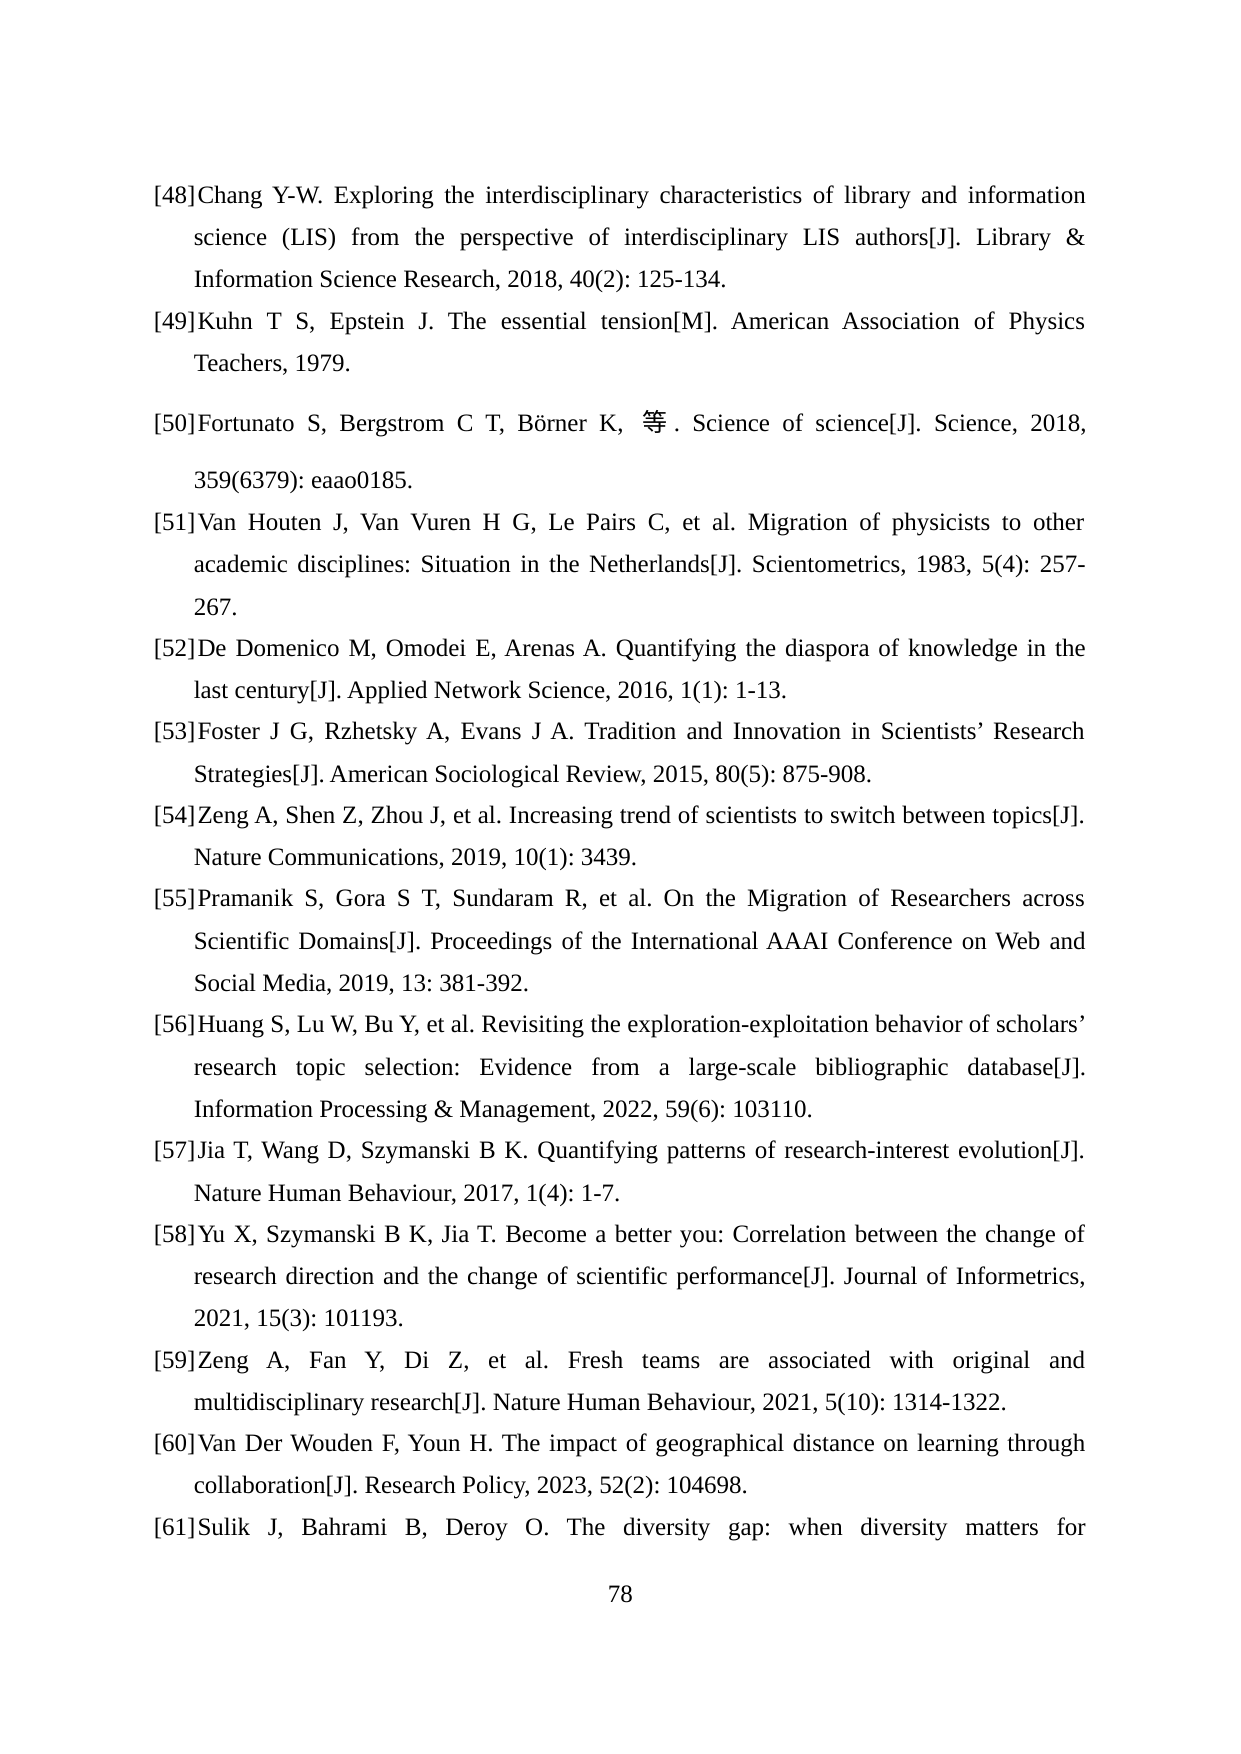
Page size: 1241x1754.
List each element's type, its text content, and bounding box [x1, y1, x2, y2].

text [57] Jia T, Wang D, Szymanski B K. Quantifying patterns of research-interest evolution[J]. Nature Human Behaviour, 2017, 1(4): 1-7. [153, 1133, 1087, 1209]
text [58] Yu X, Szymanski B K, Jia T. Become a better you: Correlation between the change of research direction and the change of scientific performance[J]. Journal of Informetrics, 2021, 15(3): 101193. [153, 1216, 1087, 1335]
text [54] Zeng A, Shen Z, Zhou J, et al. Increasing trend of scientists to switch between topics[J]. Nature Communications, 2019, 10(1): 3439. [153, 797, 1087, 873]
text [56] Huang S, Lu W, Bu Y, et al. Revisiting the exploration-exploitation behavior of scholars’ research topic selection: Evidence from a large-scale bibliographic database[J]. Information Processing & Management, 2022, 59(6): 103110. [153, 1007, 1087, 1125]
text [52] De Domenico M, Omodei E, Arenas A. Quantifying the diaspora of knowledge in the last century[J]. Applied Network Science, 2016, 1(1): 1-13. [153, 630, 1087, 706]
text [60] Van Der Wouden F, Youn H. The impact of geographical distance on learning through collaboration[J]. Research Policy, 2023, 52(2): 104698. [153, 1426, 1087, 1502]
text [153, 1509, 1087, 1543]
text [59] Zeng A, Fan Y, Di Z, et al. Fresh teams are associated with original and multidisciplinary research[J]. Nature Human Behaviour, 2021, 5(10): 1314-1322. [153, 1342, 1087, 1418]
text [55] Pramanik S, Gora S T, Sundaram R, et al. On the Migration of Researchers across Scientific Domains[J]. Proceedings of the International AAAI Conference on Web and Social Media, 2019, 13: 381-392. [153, 881, 1087, 999]
text [50] Fortunato S, Bergstrom C T, Börner K, 等. Science of science[J]. Science, 2018, 359(6379): eaao0185. [153, 387, 1087, 497]
text [51] Van Houten J, Van Vuren H G, Le Pairs C, et al. Migration of physicists to other academic disciplines: Situation in the Netherlands[J]. Scientometrics, 1983, 5(4): 257-267. [153, 504, 1087, 623]
text [48] Chang Y-W. Exploring the interdisciplinary characteristics of library and information science (LIS) from the perspective of interdisciplinary LIS authors[J]. Library & Information Science Research, 2018, 40(2): 125-134. [153, 177, 1087, 296]
text [49] Kuhn T S, Epstein J. The essential tension[M]. American Association of Physics Teachers, 1979. [153, 303, 1087, 379]
text [53] Foster J G, Rzhetsky A, Evans J A. Tradition and Innovation in Scientists’ Research Strategies[J]. American Sociological Review, 2015, 80(5): 875-908. [153, 714, 1087, 790]
